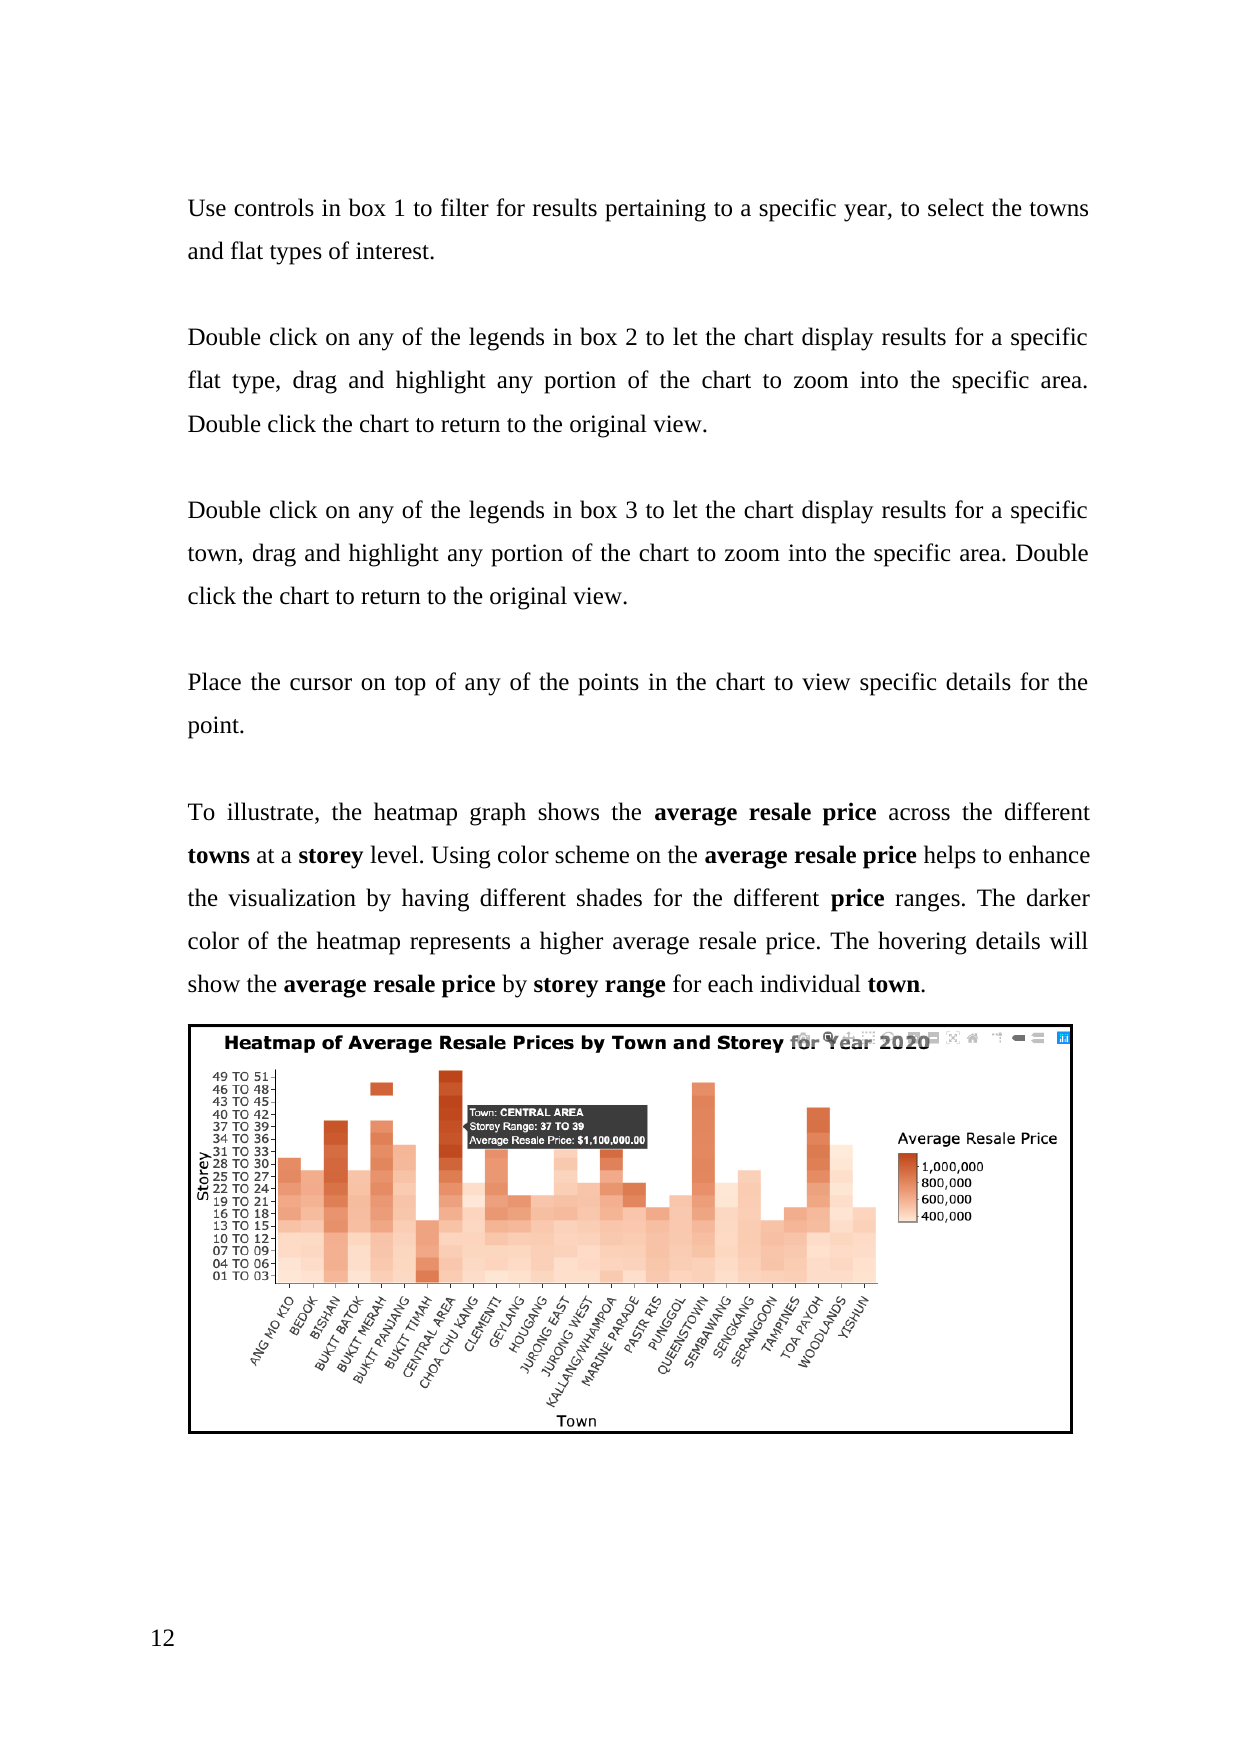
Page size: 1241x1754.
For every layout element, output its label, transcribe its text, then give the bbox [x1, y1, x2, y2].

text Use controls in box 1 to filter for results pertaining to a specific year, to select the towns and flat types of interest. [187, 193, 1090, 265]
text Double click on any of the legends in box 2 to let the chart display results for a specific flat type, drag and highlight any portion of the chart to zoom into the specific area. Double click the chart to return to the original view. [187, 322, 1090, 437]
text To illustrate, the heatmap graph shows the average resale price across the different towns at a storey level. Using color scheme on the average resale price helps to enhance the visualization by having different shades for the different price ranges. The darker color of the heatmap represents a higher average resale price. The hovering details will show the average resale price by storey range for each individual town. [187, 797, 1090, 998]
text Place the cursor on top of any of the points in the chart to view specific details for the point. [187, 667, 1090, 739]
text Double click on any of the legends in box 3 to let the chart display results for a specific town, drag and highlight any portion of the chart to zoom into the specific area. Double click the chart to return to the original view. [187, 495, 1090, 610]
picture [191, 1027, 1070, 1431]
